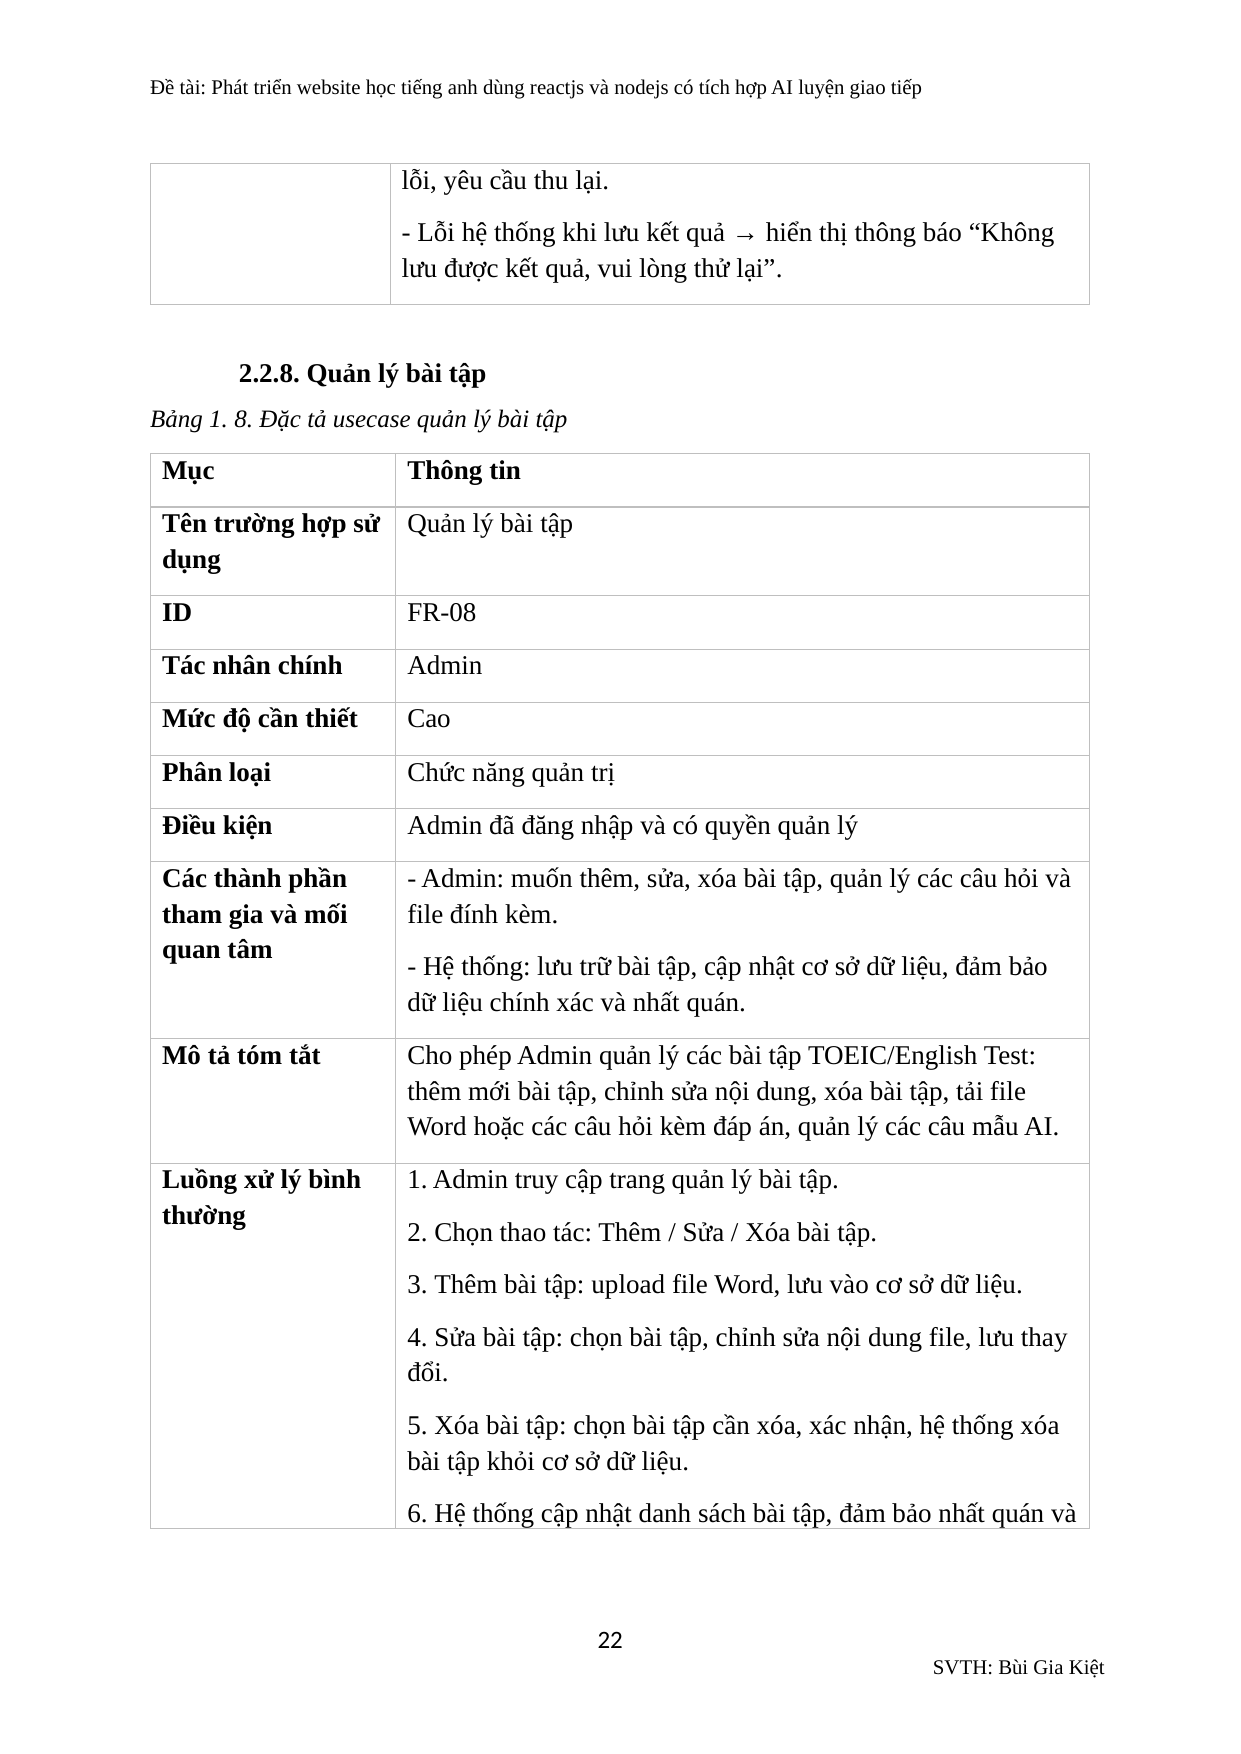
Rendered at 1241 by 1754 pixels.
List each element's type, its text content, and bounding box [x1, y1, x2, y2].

table_cell FR-08 [396, 596, 1089, 648]
table_cell Chức năng quản trị [396, 756, 1089, 808]
subtitle 2.2.8. Quản lý bài tập [239, 357, 1090, 388]
table_cell Tên trường hợp sử dụng [151, 508, 395, 595]
table_header Thông tin [396, 454, 1089, 506]
table_cell Cho phép Admin quản lý các bài tập TOEIC/English Test: thêm mới bài tập, chỉnh sửa nội dung, xóa bài tập, tải file Word hoặc các câu hỏi kèm đáp án, quản lý các câu mẫu AI. [396, 1039, 1089, 1162]
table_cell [396, 1164, 1089, 1528]
table_cell Admin [396, 650, 1089, 702]
table_cell Phân loại [151, 756, 395, 808]
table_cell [151, 1164, 395, 1528]
table_cell Tác nhân chính [151, 650, 395, 702]
table_cell Cao [396, 703, 1089, 755]
table_cell Mô tả tóm tắt [151, 1039, 395, 1162]
table_cell Admin đã đăng nhập và có quyền quản lý [396, 809, 1089, 861]
table_cell Quản lý bài tập [396, 508, 1089, 595]
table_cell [151, 164, 390, 304]
table_cell ID [151, 596, 395, 648]
table_cell Điều kiện [151, 809, 395, 861]
table_header Mục [151, 454, 395, 506]
table_cell Các thành phần tham gia và mối quan tâm [151, 862, 395, 1038]
table_cell - Admin: muốn thêm, sửa, xóa bài tập, quản lý các câu hỏi và file đính kèm. - Hệ thống: lưu trữ bài tập, cập nhật cơ sở dữ liệu, đảm bảo dữ liệu chính xác và nhất quán. [396, 862, 1089, 1038]
table_cell Mức độ cần thiết [151, 703, 395, 755]
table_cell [391, 164, 1089, 304]
text Bảng 1. 8. Đặc tả usecase quản lý bài tập [150, 404, 1090, 432]
